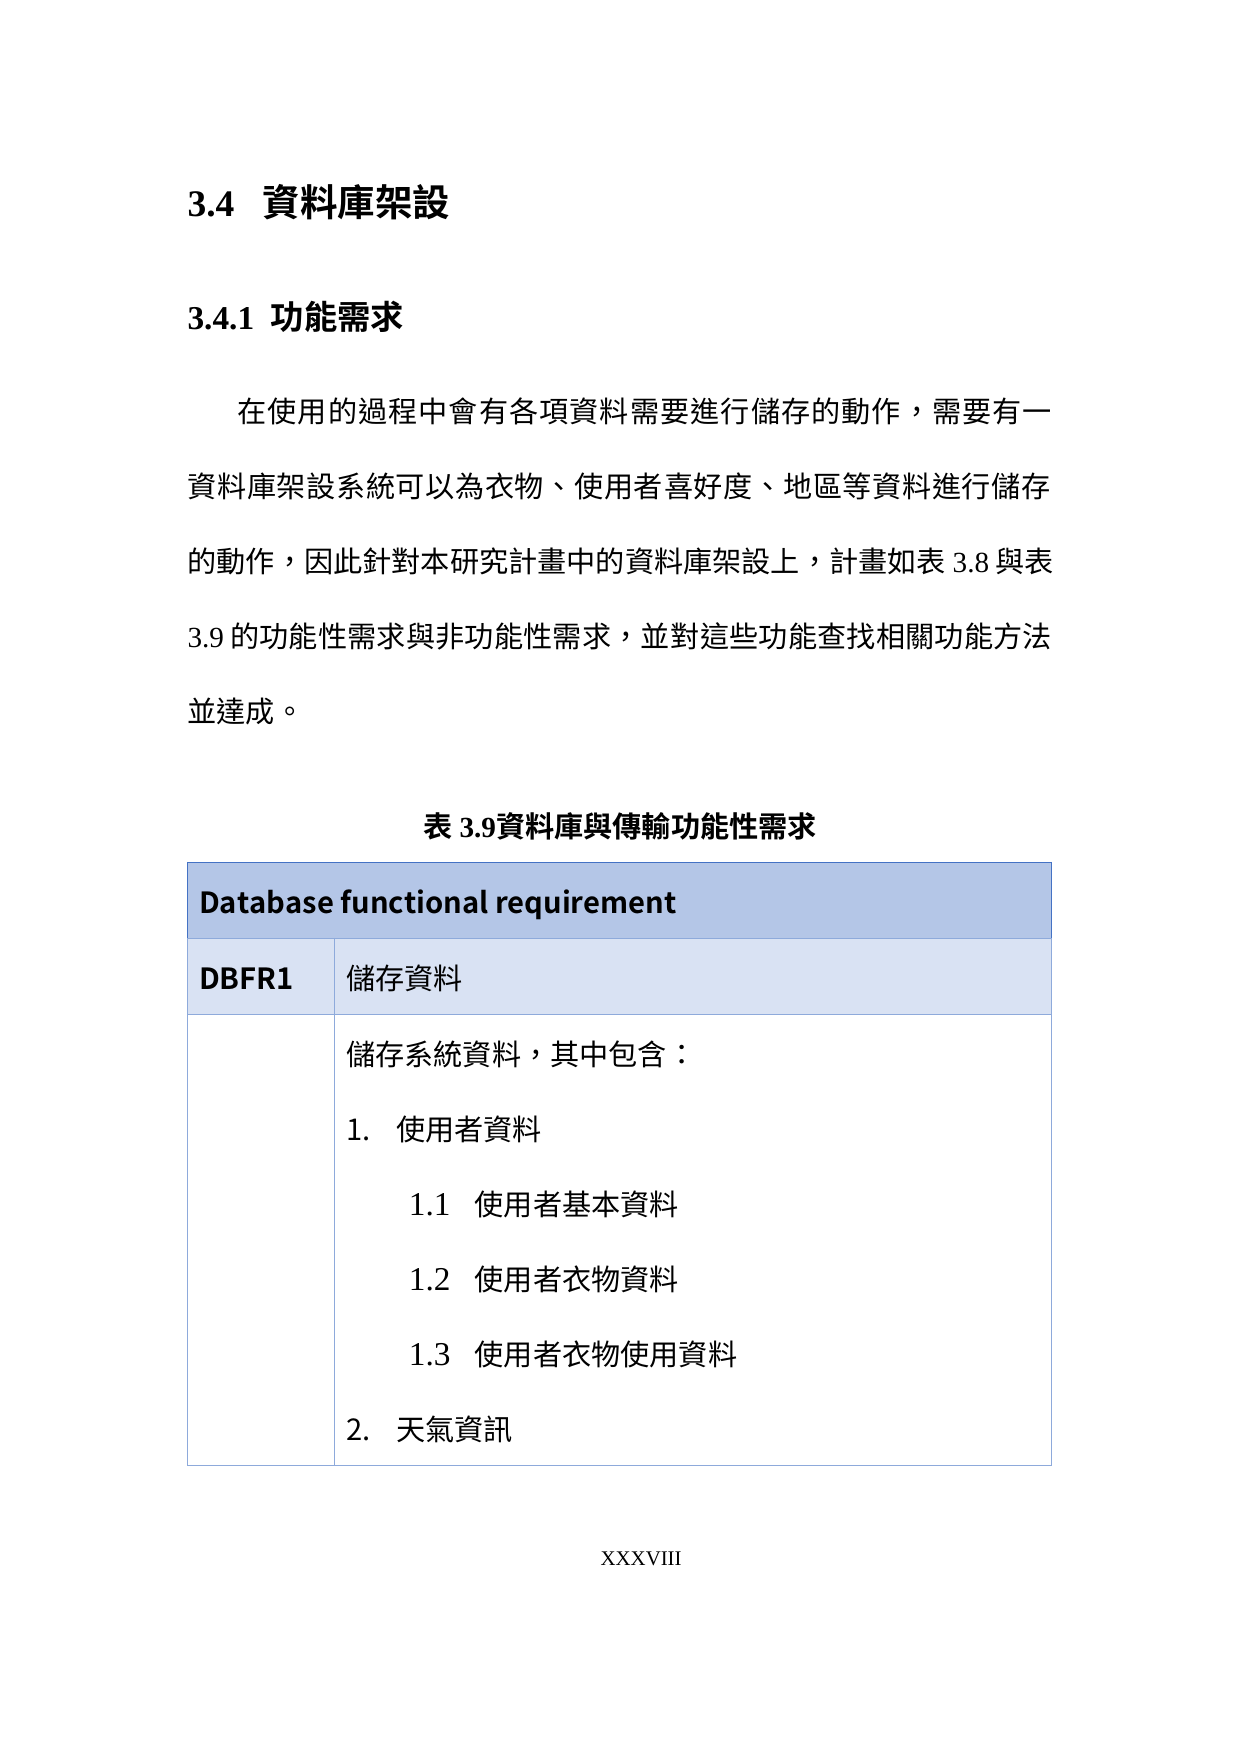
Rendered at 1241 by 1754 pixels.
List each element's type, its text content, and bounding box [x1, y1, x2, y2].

table_cell [188, 1015, 334, 1465]
text 在使用的過程中會有各項資料需要進行儲存的動作，需要有一資料庫架設系統可以為衣物、使用者喜好度、地區等資料進行儲存的動作，因此針對本研究計畫中的資料庫架設上，計畫如表3.8與表3.9的功能性需求與非功能性需求，並對這些功能查找相關功能方法並達成。 [187, 372, 1053, 747]
subtitle 資料庫架設 [187, 163, 1053, 238]
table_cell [335, 1015, 1051, 1465]
subtitle 功能需求 [187, 277, 1053, 352]
table_header Database functional requirement [188, 863, 1051, 938]
text 表 3.9資料庫與傳輸功能性需求 [187, 787, 1053, 862]
table_cell DBFR1 [188, 939, 334, 1014]
table_cell 儲存資料 [335, 939, 1051, 1014]
